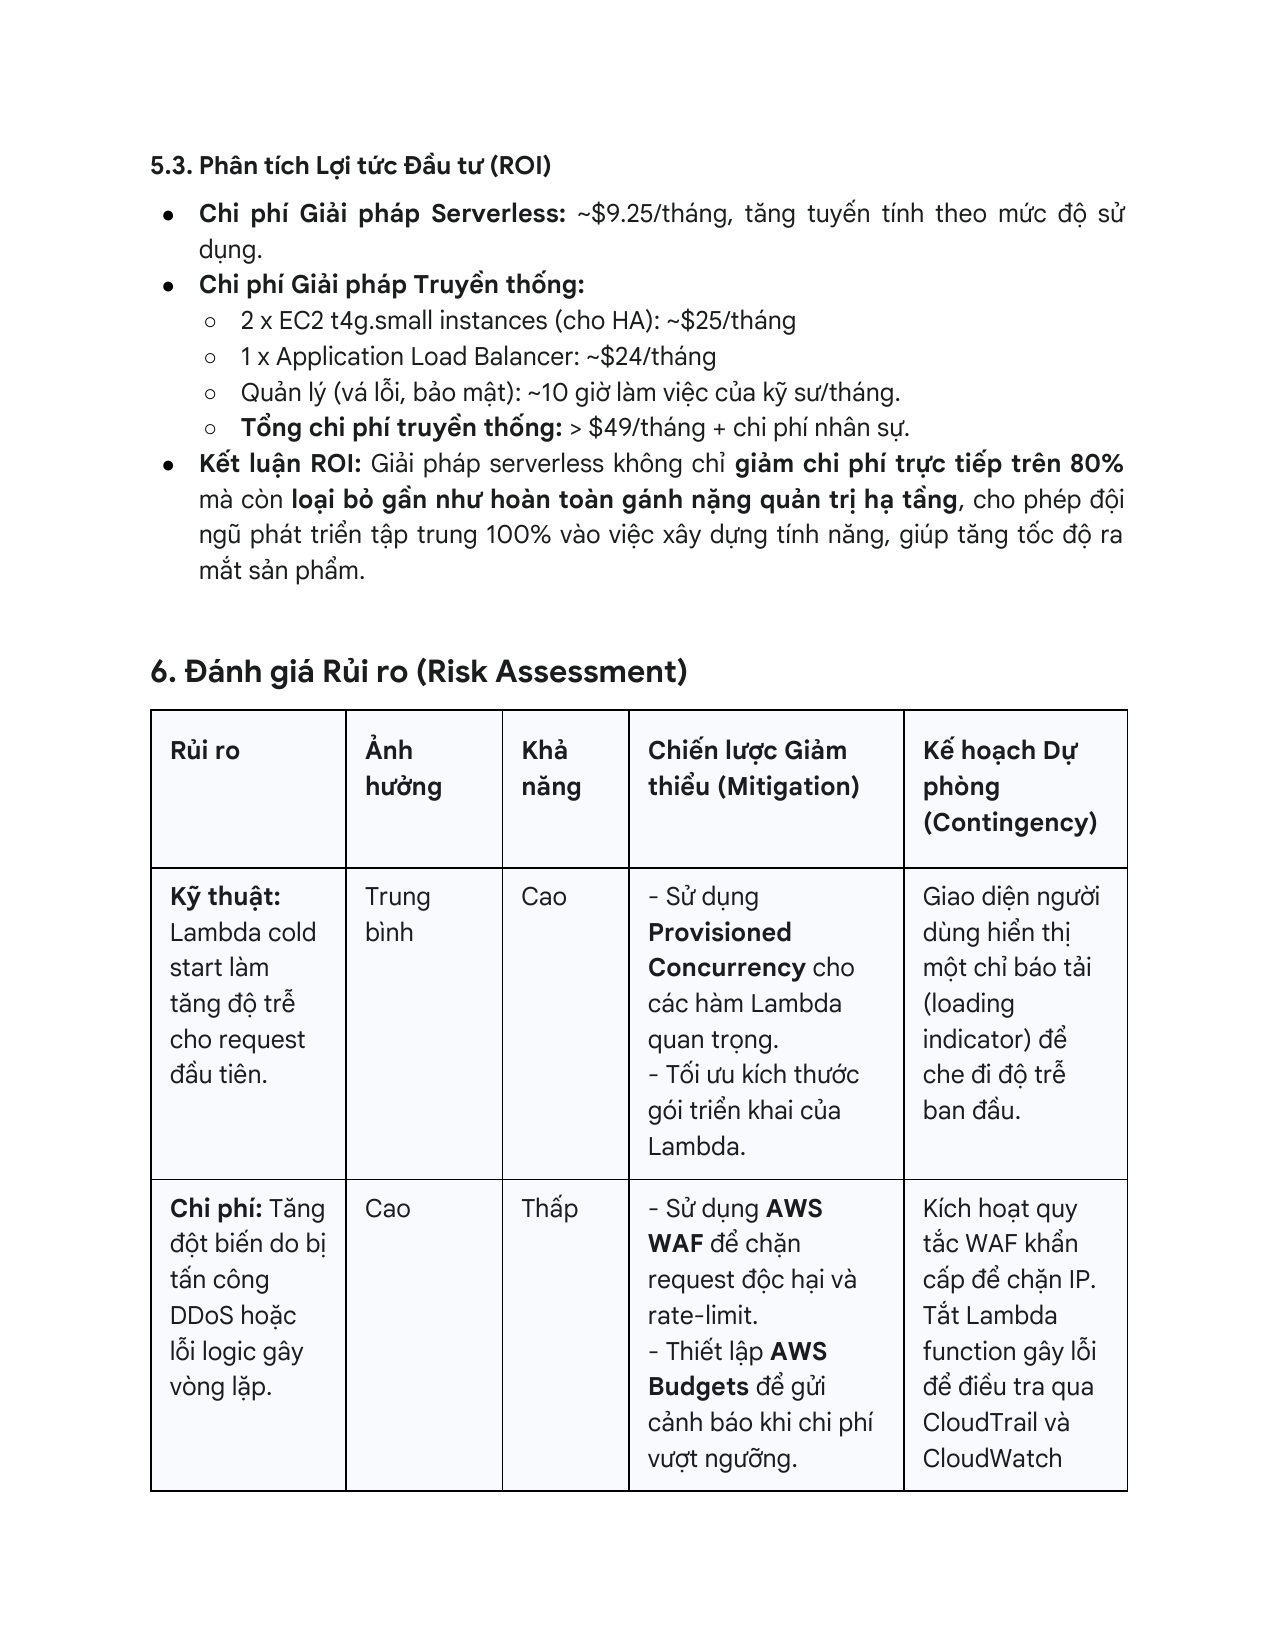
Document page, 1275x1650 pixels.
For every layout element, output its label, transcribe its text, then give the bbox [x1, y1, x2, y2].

table_cell Giao diện người dùng hiển thị một chỉ báo tải (loading indicator) để che đi độ trễ ban đầu. [905, 869, 1127, 1179]
list Quản lý (vá lỗi, bảo mật): ~10 giờ làm việc của kỹ sư/tháng. [203, 377, 1125, 408]
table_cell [905, 1180, 1127, 1490]
list 2 x EC2 t4g.small instances (cho HA): ~$25/tháng [203, 305, 1125, 337]
table_header Rủi ro [152, 711, 345, 867]
list Kết luận ROI: Giải pháp serverless không chỉ giảm chi phí trực tiếp trên 80% mà còn loại bỏ gần như hoàn toàn gánh nặng quản trị hạ tầng, cho phép đội ngũ phát triển tập trung 100% vào việc xây dựng tính năng, giúp tăng tốc độ ra mắt sản phẩm. [161, 448, 1125, 587]
table_cell Cao [347, 1180, 502, 1490]
table_header Khả năng [503, 711, 628, 867]
list Chi phí Giải pháp Truyền thống: [161, 270, 1125, 301]
list Tổng chi phí truyền thống: > $49/tháng + chi phí nhân sự. [203, 413, 1125, 444]
table_header Chiến lược Giảm thiểu (Mitigation) [630, 711, 903, 867]
table_cell Kỹ thuật: Lambda cold start làm tăng độ trễ cho request đầu tiên. [152, 869, 345, 1179]
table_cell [630, 1180, 903, 1490]
list 1 x Application Load Balancer: ~$24/tháng [203, 341, 1125, 372]
table_cell Trung bình [347, 869, 502, 1179]
table_header Ảnh hưởng [347, 711, 502, 867]
table_cell Thấp [503, 1180, 628, 1490]
table_cell - Sử dụng Provisioned Concurrency cho các hàm Lambda quan trọng. - Tối ưu kích thước gói triển khai của Lambda. [630, 869, 903, 1179]
table_header Kế hoạch Dự phòng (Contingency) [905, 711, 1127, 867]
list Chi phí Giải pháp Serverless: ~$9.25/tháng, tăng tuyến tính theo mức độ sử dụng. [161, 198, 1125, 265]
subtitle 5.3. Phân tích Lợi tức Đầu tư (ROI) [150, 150, 1125, 181]
subtitle 6. Đánh giá Rủi ro (Risk Assessment) [150, 652, 1125, 691]
table_cell Cao [503, 869, 628, 1179]
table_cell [152, 1180, 345, 1490]
